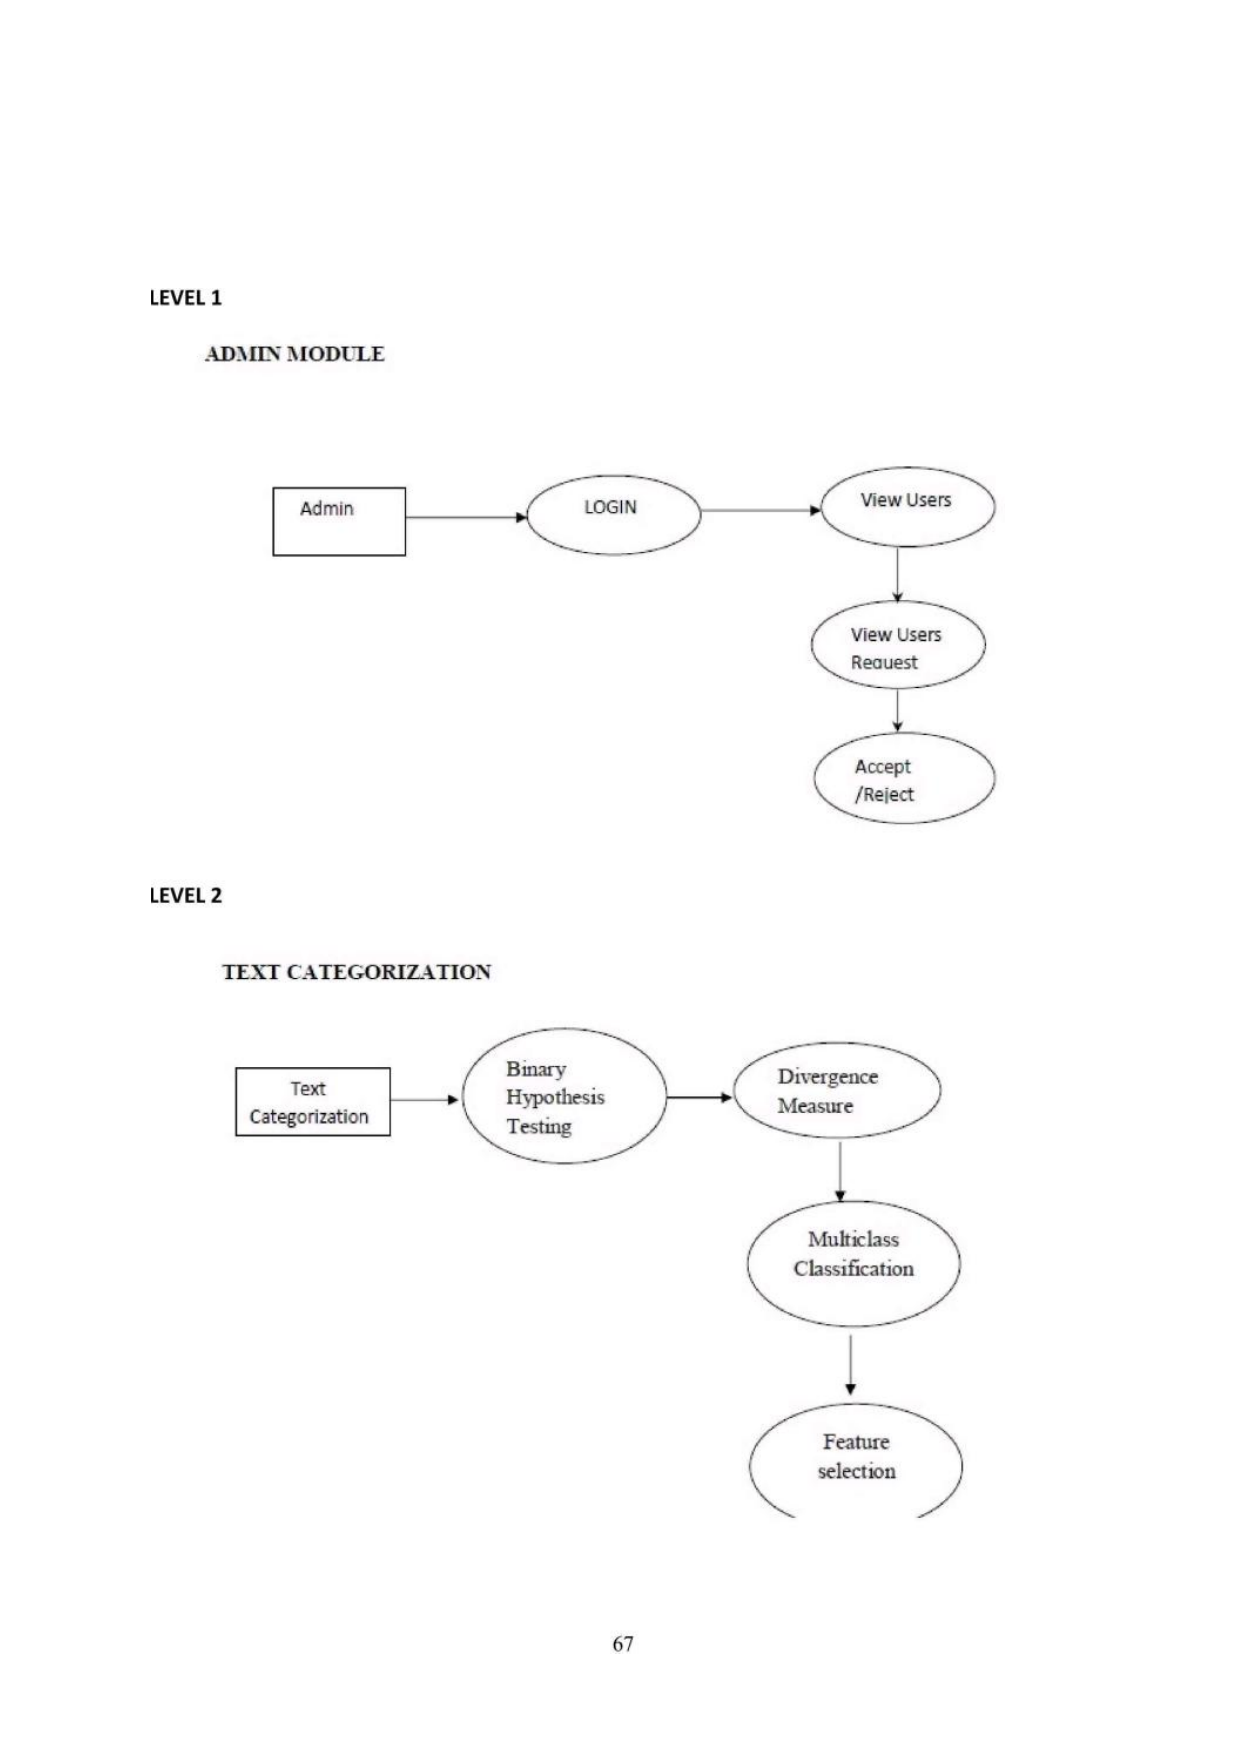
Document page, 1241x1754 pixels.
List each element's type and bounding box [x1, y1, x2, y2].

picture [151, 288, 1005, 1654]
